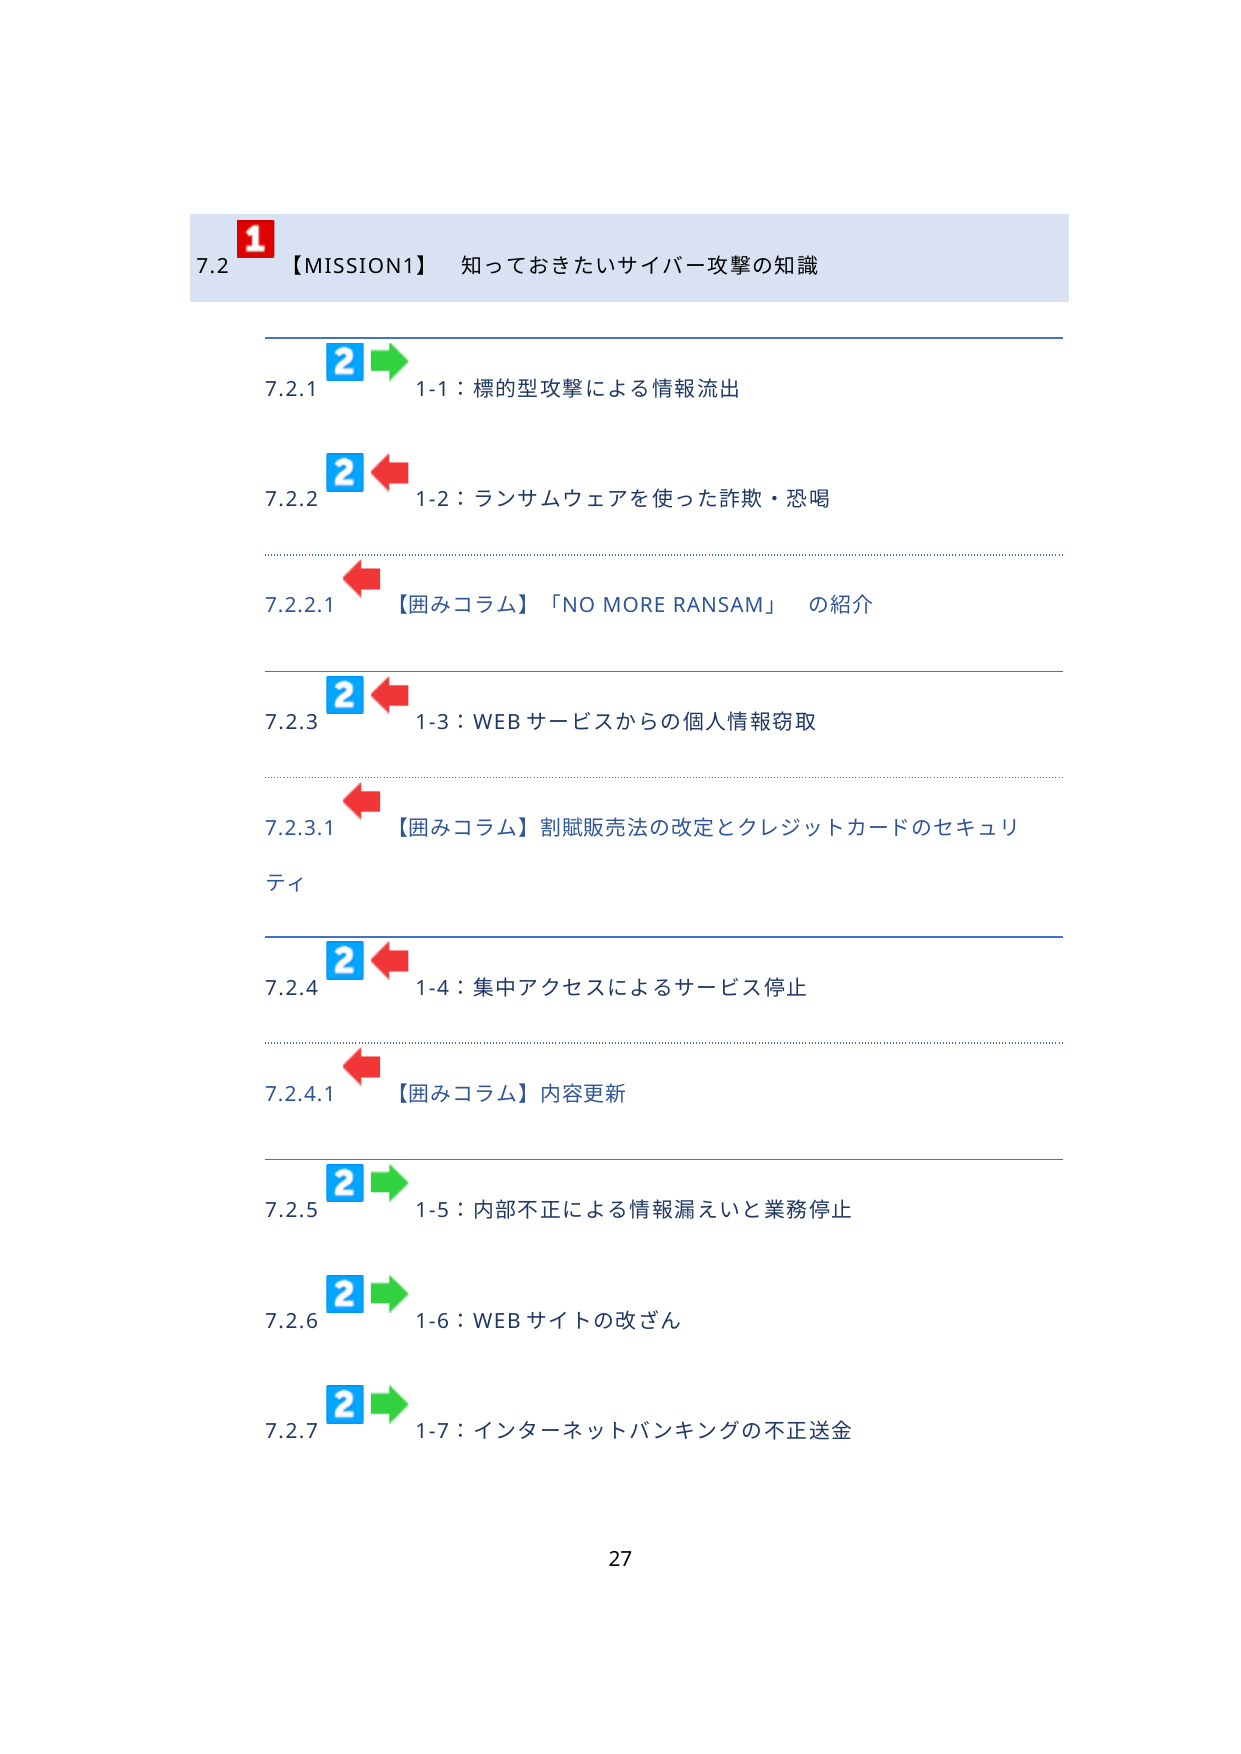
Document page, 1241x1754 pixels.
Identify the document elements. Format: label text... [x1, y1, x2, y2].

picture [326, 941, 364, 980]
text 1-6：Webサイトの改ざん [265, 1269, 1063, 1350]
picture [342, 782, 381, 820]
picture [237, 220, 275, 258]
text 【Mission1】 知っておきたいサイバー攻撃の知識 [196, 220, 1063, 295]
picture [370, 941, 409, 980]
picture [370, 1385, 409, 1424]
picture [342, 559, 381, 598]
picture [326, 1164, 364, 1202]
text 【囲みコラム】割賦販売法の改定とクレジットカードのセキュリティ [265, 777, 1063, 900]
text 1-4：集中アクセスによるサービス停止 [265, 938, 1063, 1017]
picture [326, 1275, 364, 1313]
text 【囲みコラム】「No More Ransam」 の紹介 [265, 554, 1063, 635]
picture [370, 343, 409, 381]
text 1-1：標的型攻撃による情報流出 [265, 339, 1063, 418]
picture [326, 676, 364, 714]
picture [326, 343, 364, 381]
text 【囲みコラム】内容更新 [265, 1042, 1063, 1123]
picture [370, 1164, 409, 1202]
picture [326, 1385, 364, 1424]
text 1-3：Webサービスからの個人情報窃取 [265, 672, 1063, 751]
picture [370, 676, 409, 714]
picture [342, 1047, 381, 1086]
text 1-2：ランサムウェアを使った詐欺・恐喝 [265, 448, 1063, 529]
picture [370, 453, 409, 492]
text 1-7：インターネットバンキングの不正送金 [265, 1380, 1063, 1461]
picture [370, 1275, 409, 1313]
picture [326, 453, 364, 492]
text 1-5：内部不正による情報漏えいと業務停止 [265, 1160, 1063, 1239]
